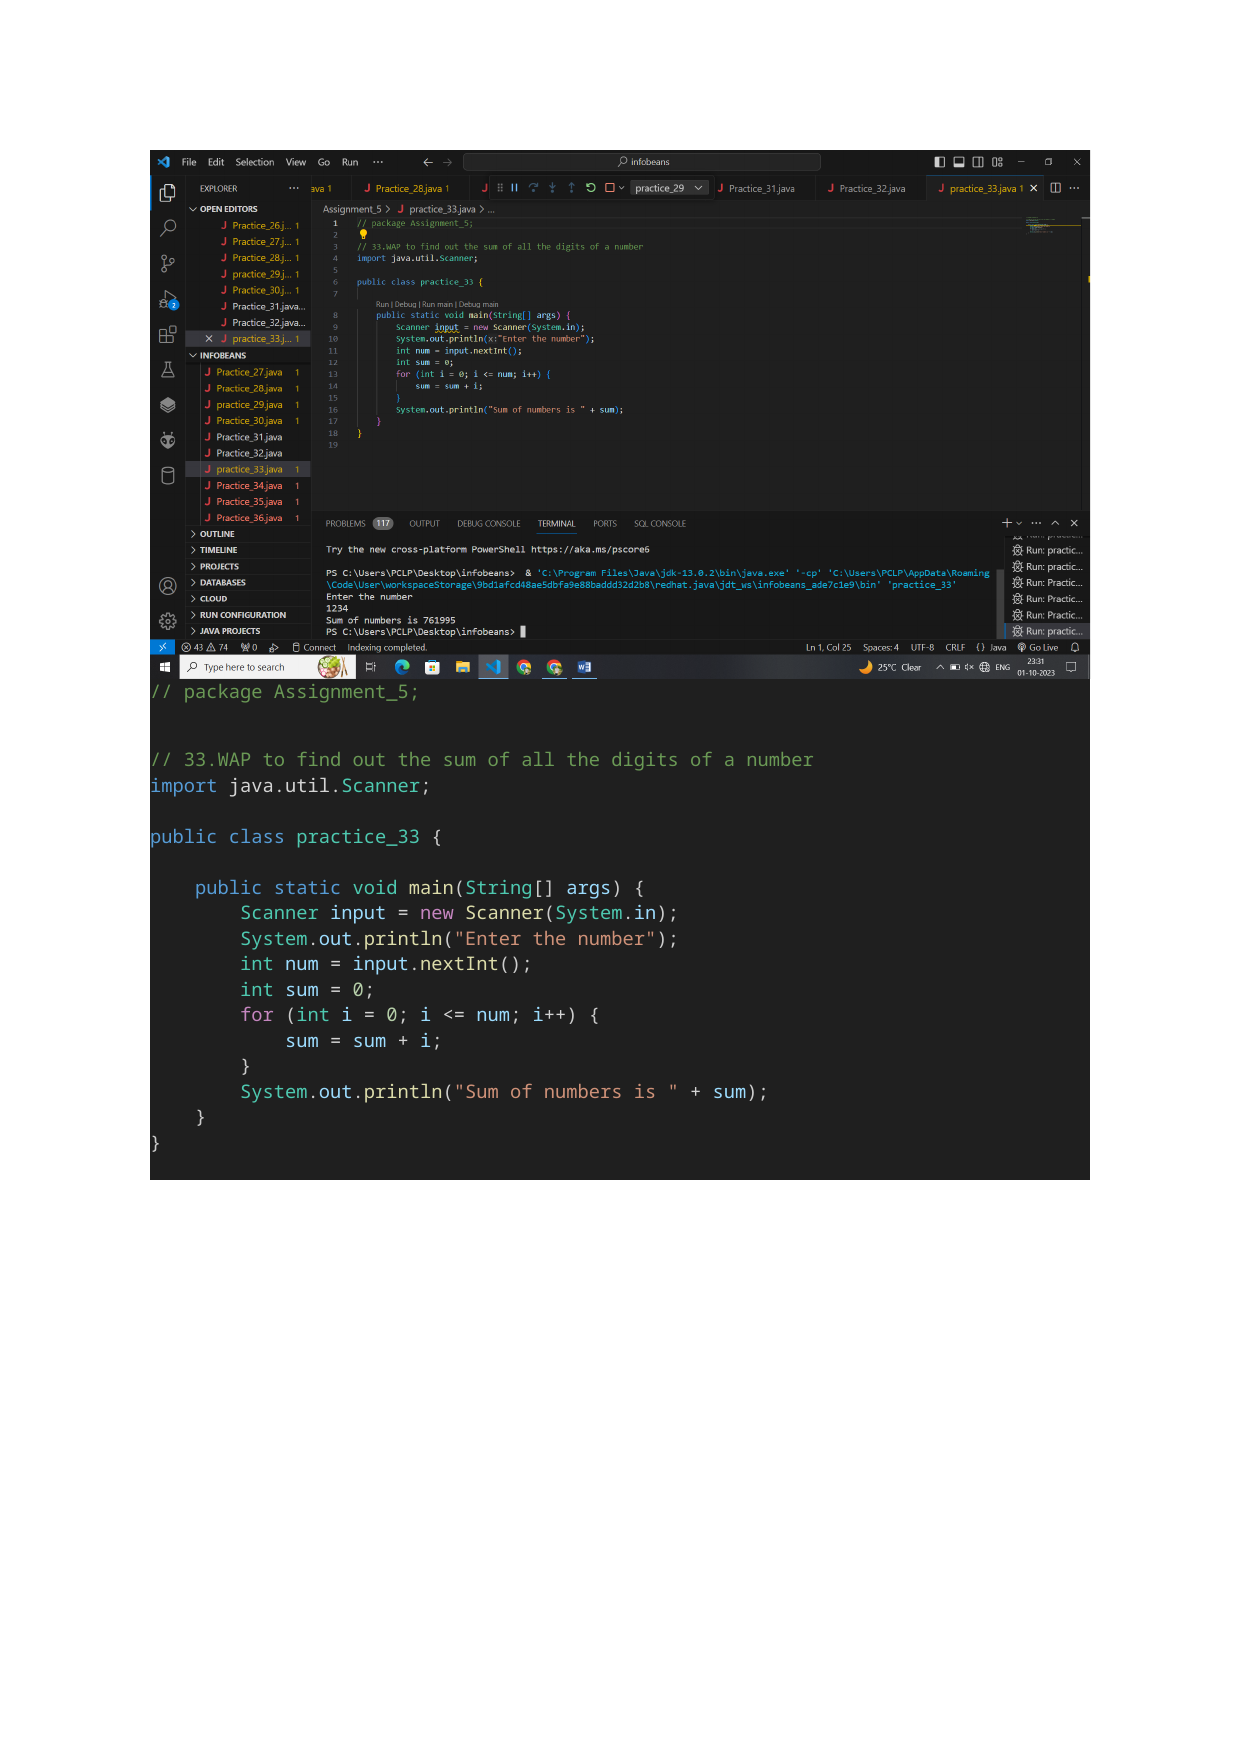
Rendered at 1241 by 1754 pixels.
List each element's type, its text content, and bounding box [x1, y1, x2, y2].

text Scanner input = new Scanner(System.in); [150, 900, 1090, 925]
text } [150, 1104, 1090, 1129]
text for (int i = 0; i <= num; i++) { [150, 1002, 1090, 1027]
text public static void main(String[] args) { [150, 874, 1090, 900]
text } [150, 1053, 1090, 1078]
text sum = sum + i; [150, 1027, 1090, 1053]
text // 33.WAP to find out the sum of all the digits of a number [150, 747, 1090, 772]
text int sum = 0; [150, 976, 1090, 1002]
picture [150, 150, 1091, 679]
text System.out.println("Enter the number"); [150, 925, 1090, 951]
text import java.util.Scanner; [150, 772, 1090, 798]
text } [150, 1129, 1090, 1155]
text // package Assignment_5; [150, 679, 1090, 704]
text System.out.println("Sum of numbers is " + sum); [150, 1078, 1090, 1104]
text int num = input.nextInt(); [150, 951, 1090, 976]
text public class practice_33 { [150, 823, 1090, 849]
